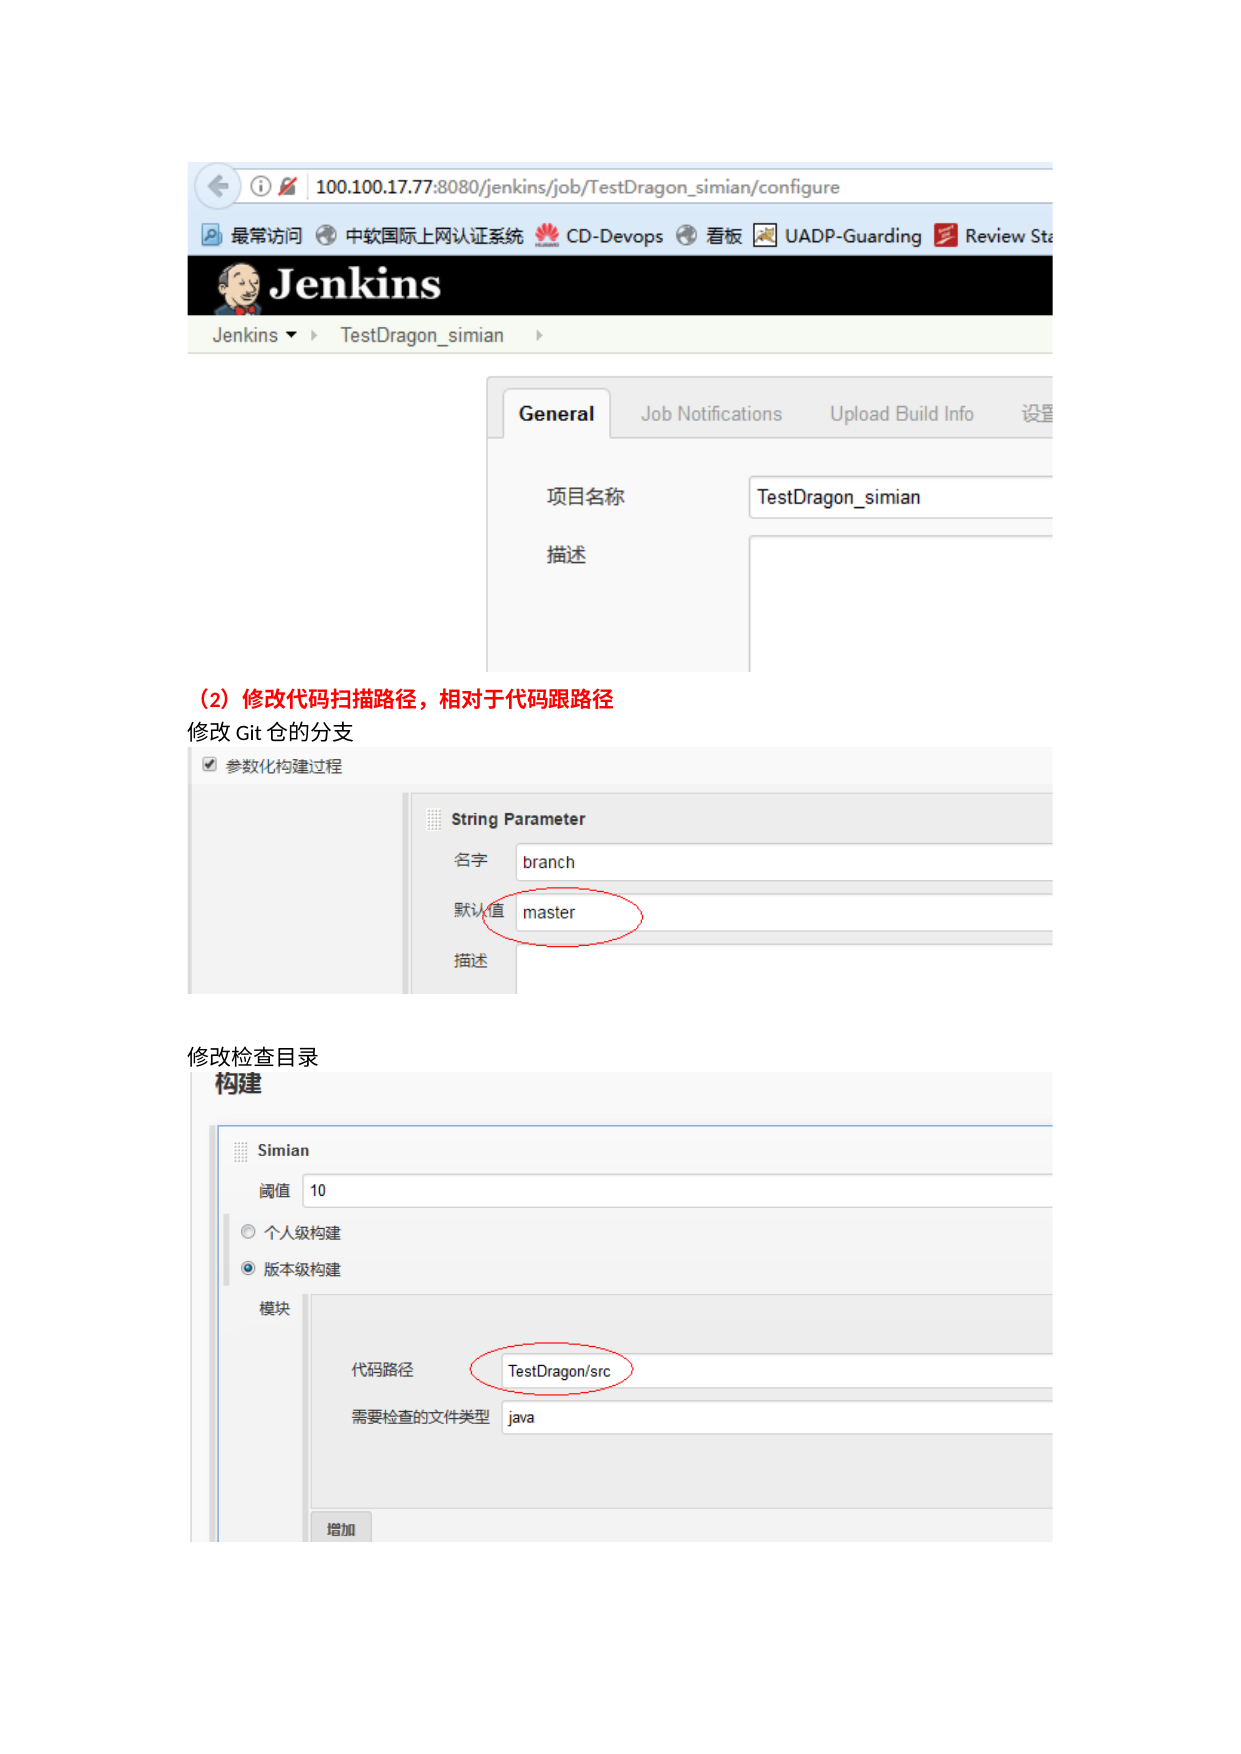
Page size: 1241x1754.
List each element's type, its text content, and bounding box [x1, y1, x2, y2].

picture [187, 747, 1053, 994]
picture [187, 162, 1053, 672]
text （2）修改代码扫描路径，相对于代码跟路径 [187, 682, 1053, 714]
text 修改Git仓的分支 [187, 714, 1053, 747]
picture [187, 1072, 1053, 1542]
text 修改检查目录 [187, 1039, 1053, 1072]
